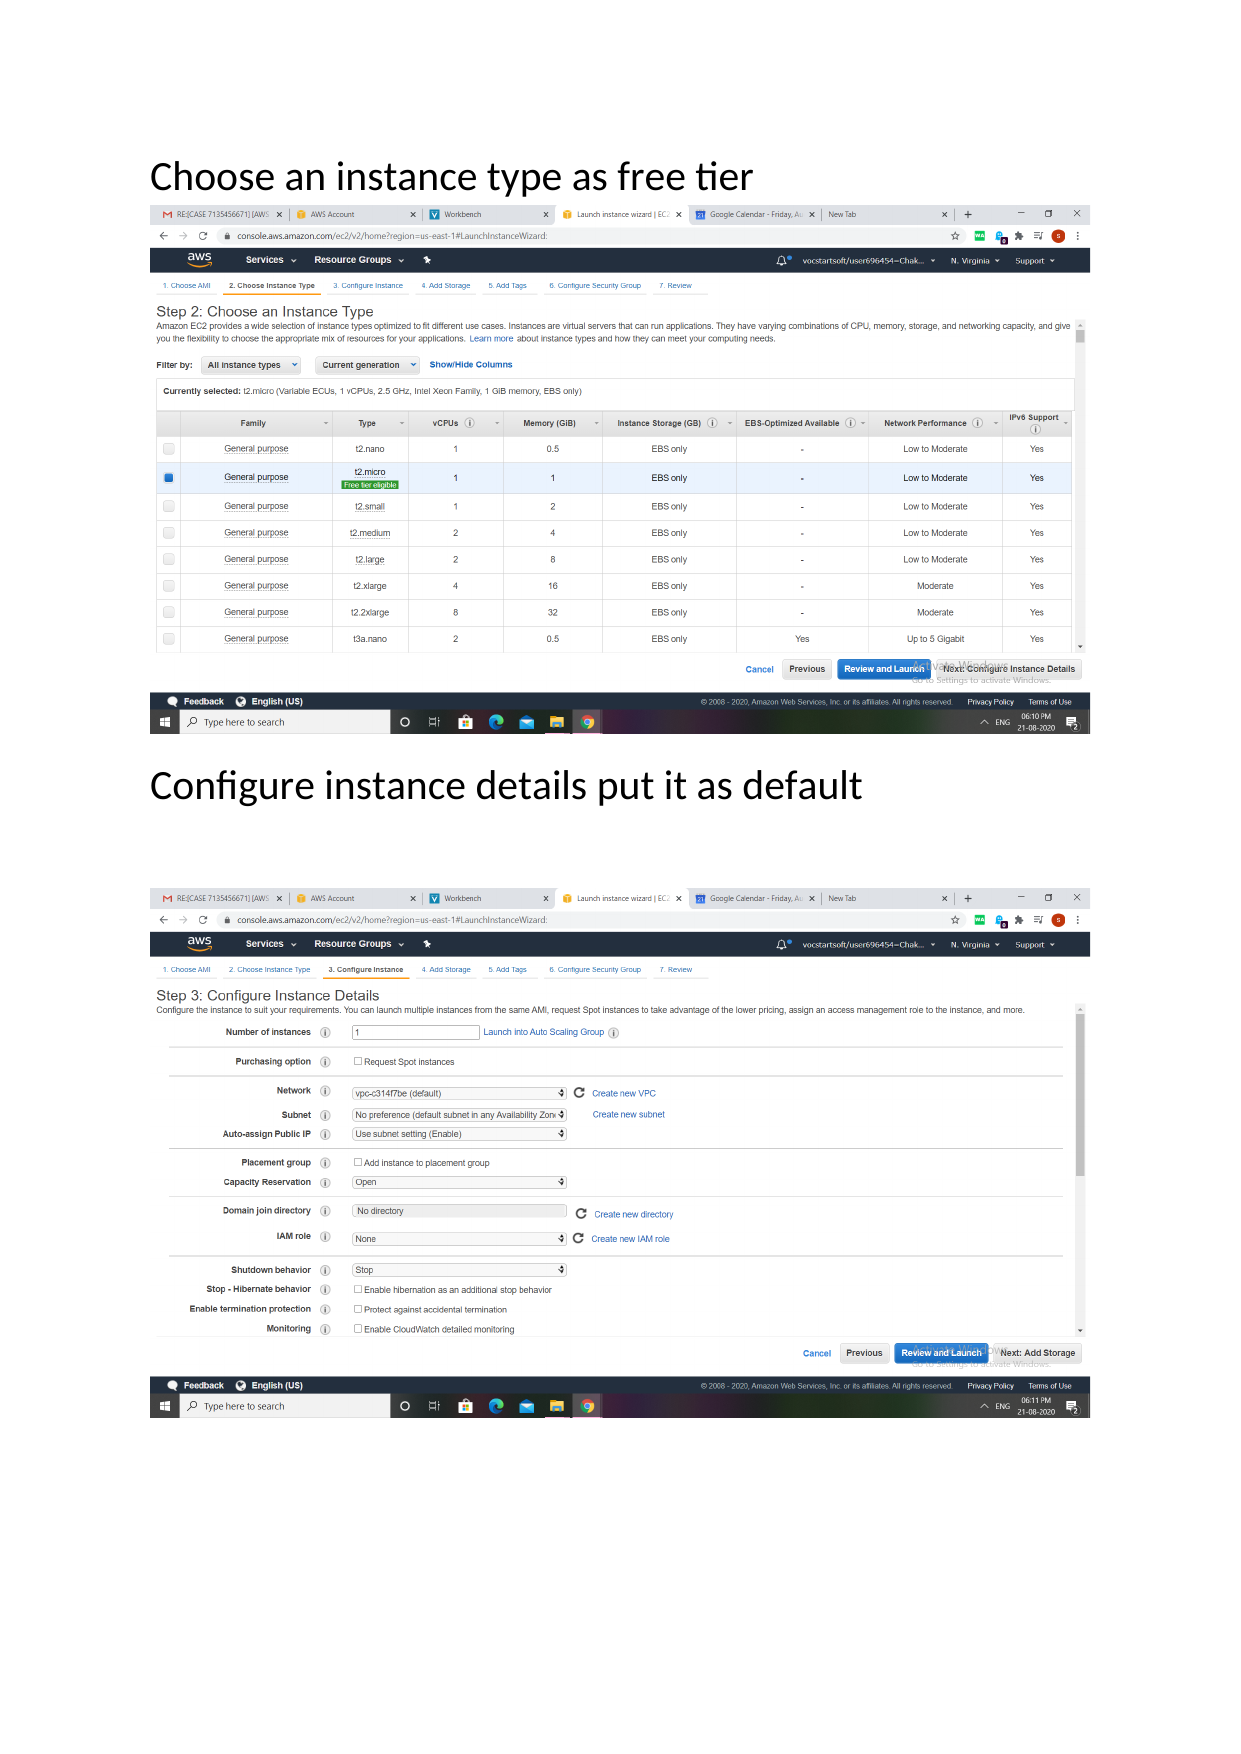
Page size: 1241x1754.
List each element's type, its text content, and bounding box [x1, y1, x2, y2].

text Configure instance details put it as defaultaddstorage keep it as defalut [150, 759, 1090, 888]
text Choose AMI as Windows serverChoose an instance type as free tier [150, 150, 1090, 205]
picture [150, 888, 1091, 1418]
picture [150, 205, 1091, 734]
